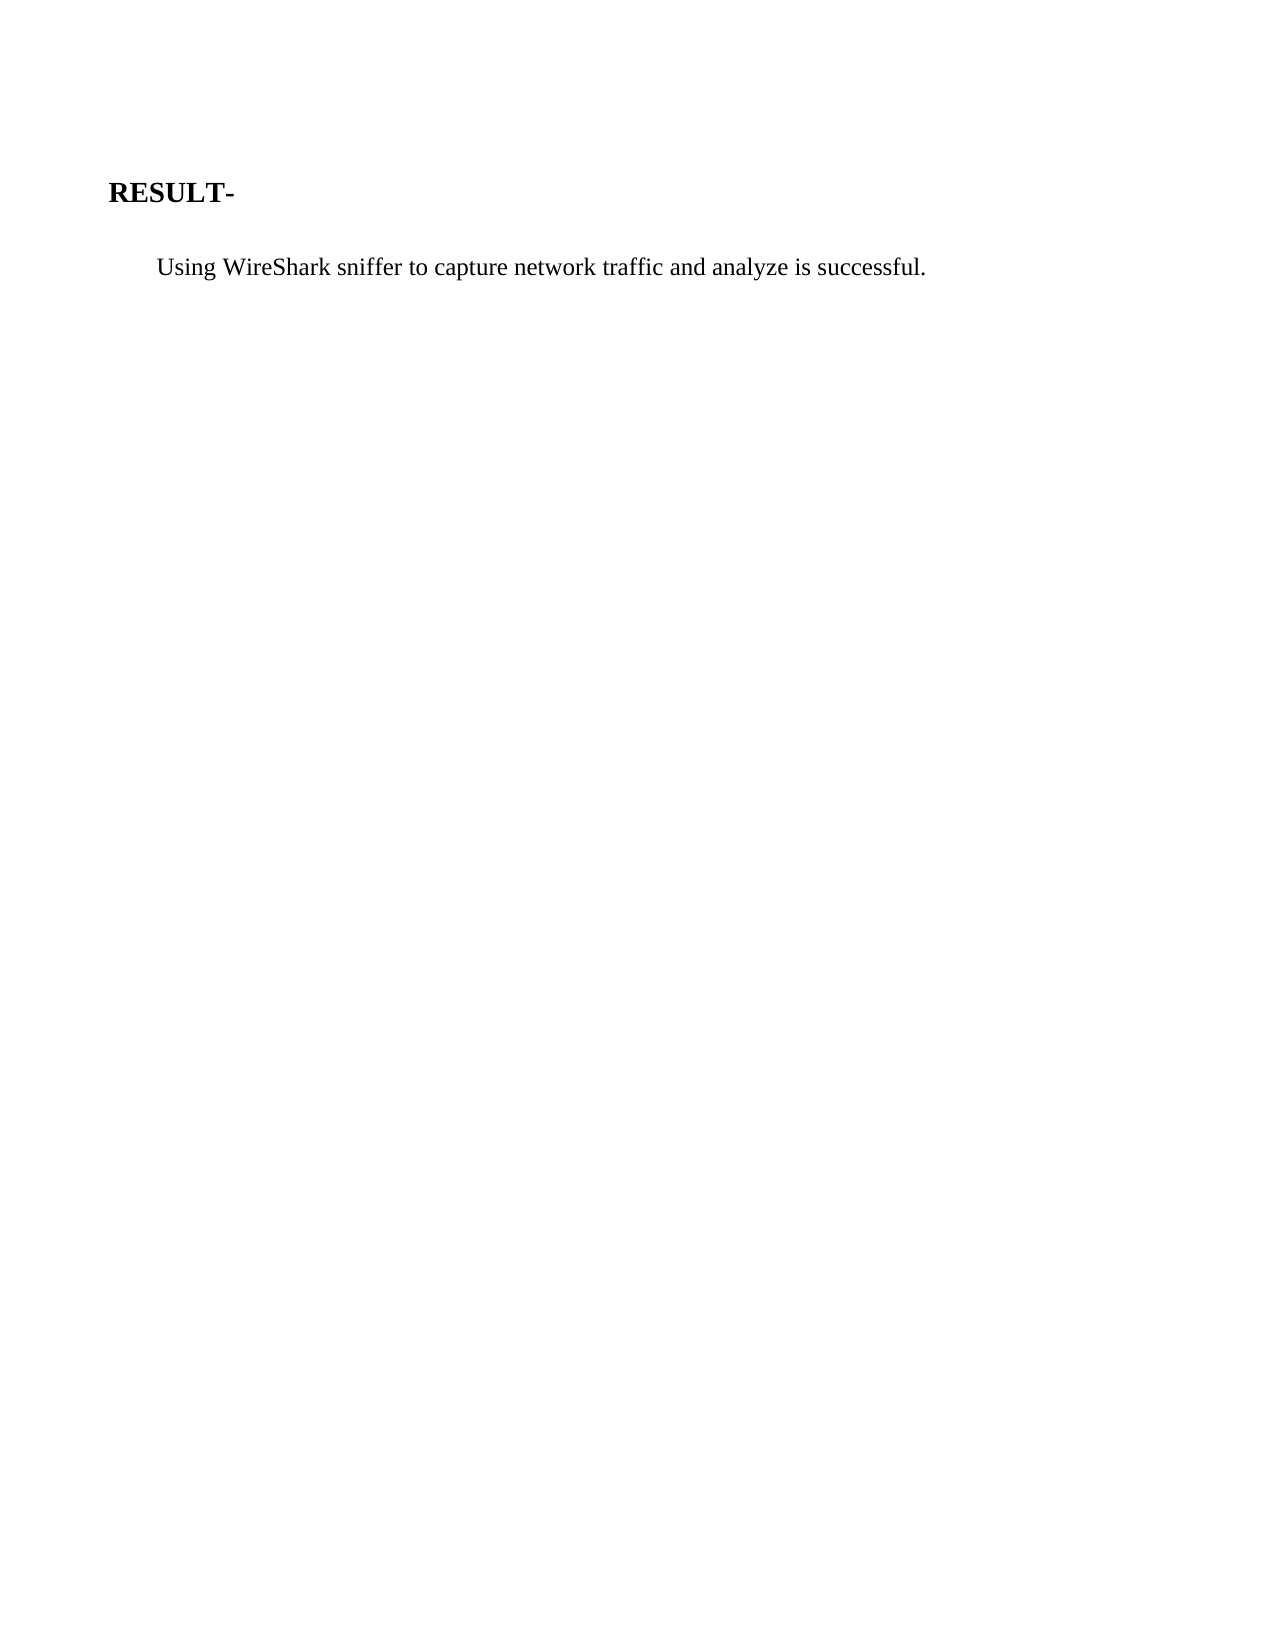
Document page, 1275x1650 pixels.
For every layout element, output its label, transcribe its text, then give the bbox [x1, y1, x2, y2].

text RESULT- [108, 175, 1229, 208]
text Using WireShark sniffer to capture network traffic and analyze is successful. [156, 252, 1229, 281]
